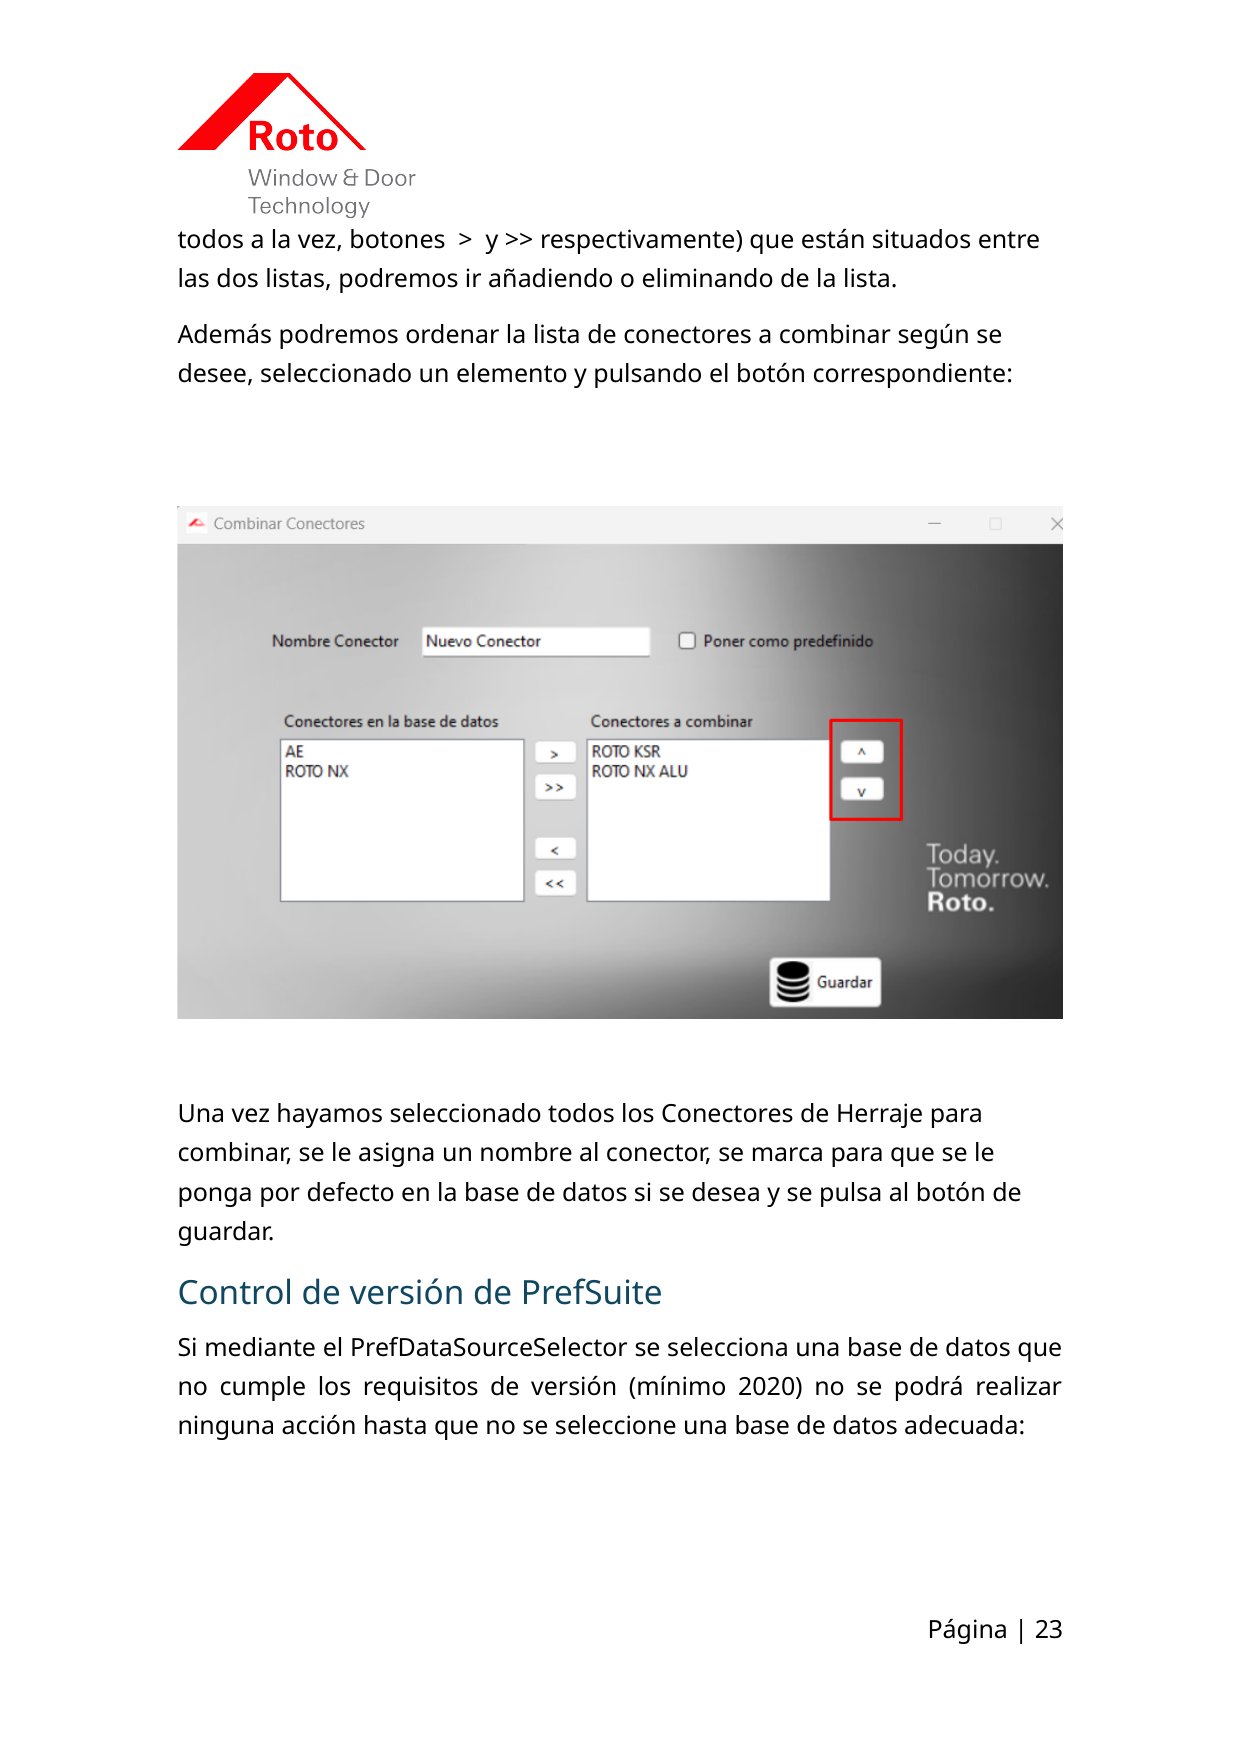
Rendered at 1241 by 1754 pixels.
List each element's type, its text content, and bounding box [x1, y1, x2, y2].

text Además podremos ordenar la lista de conectores a combinar según se desee, seleccionado un elemento y pulsando el botón correspondiente: [177, 316, 1063, 390]
text Si mediante el PrefDataSourceSelector se selecciona una base de datos que no cumple los requisitos de versión (mínimo 2020) no se podrá realizar ninguna acción hasta que no se seleccione una base de datos adecuada: [177, 1330, 1063, 1442]
picture [177, 73, 473, 222]
subtitle Control de versión de PrefSuite [177, 1269, 1063, 1314]
picture [177, 506, 1063, 1019]
text Una vez hayamos seleccionado todos los Conectores de Herraje para combinar, se le asigna un nombre al conector, se marca para que se le ponga por defecto en la base de datos si se desea y se pulsa al botón de guardar. [177, 1096, 1063, 1247]
